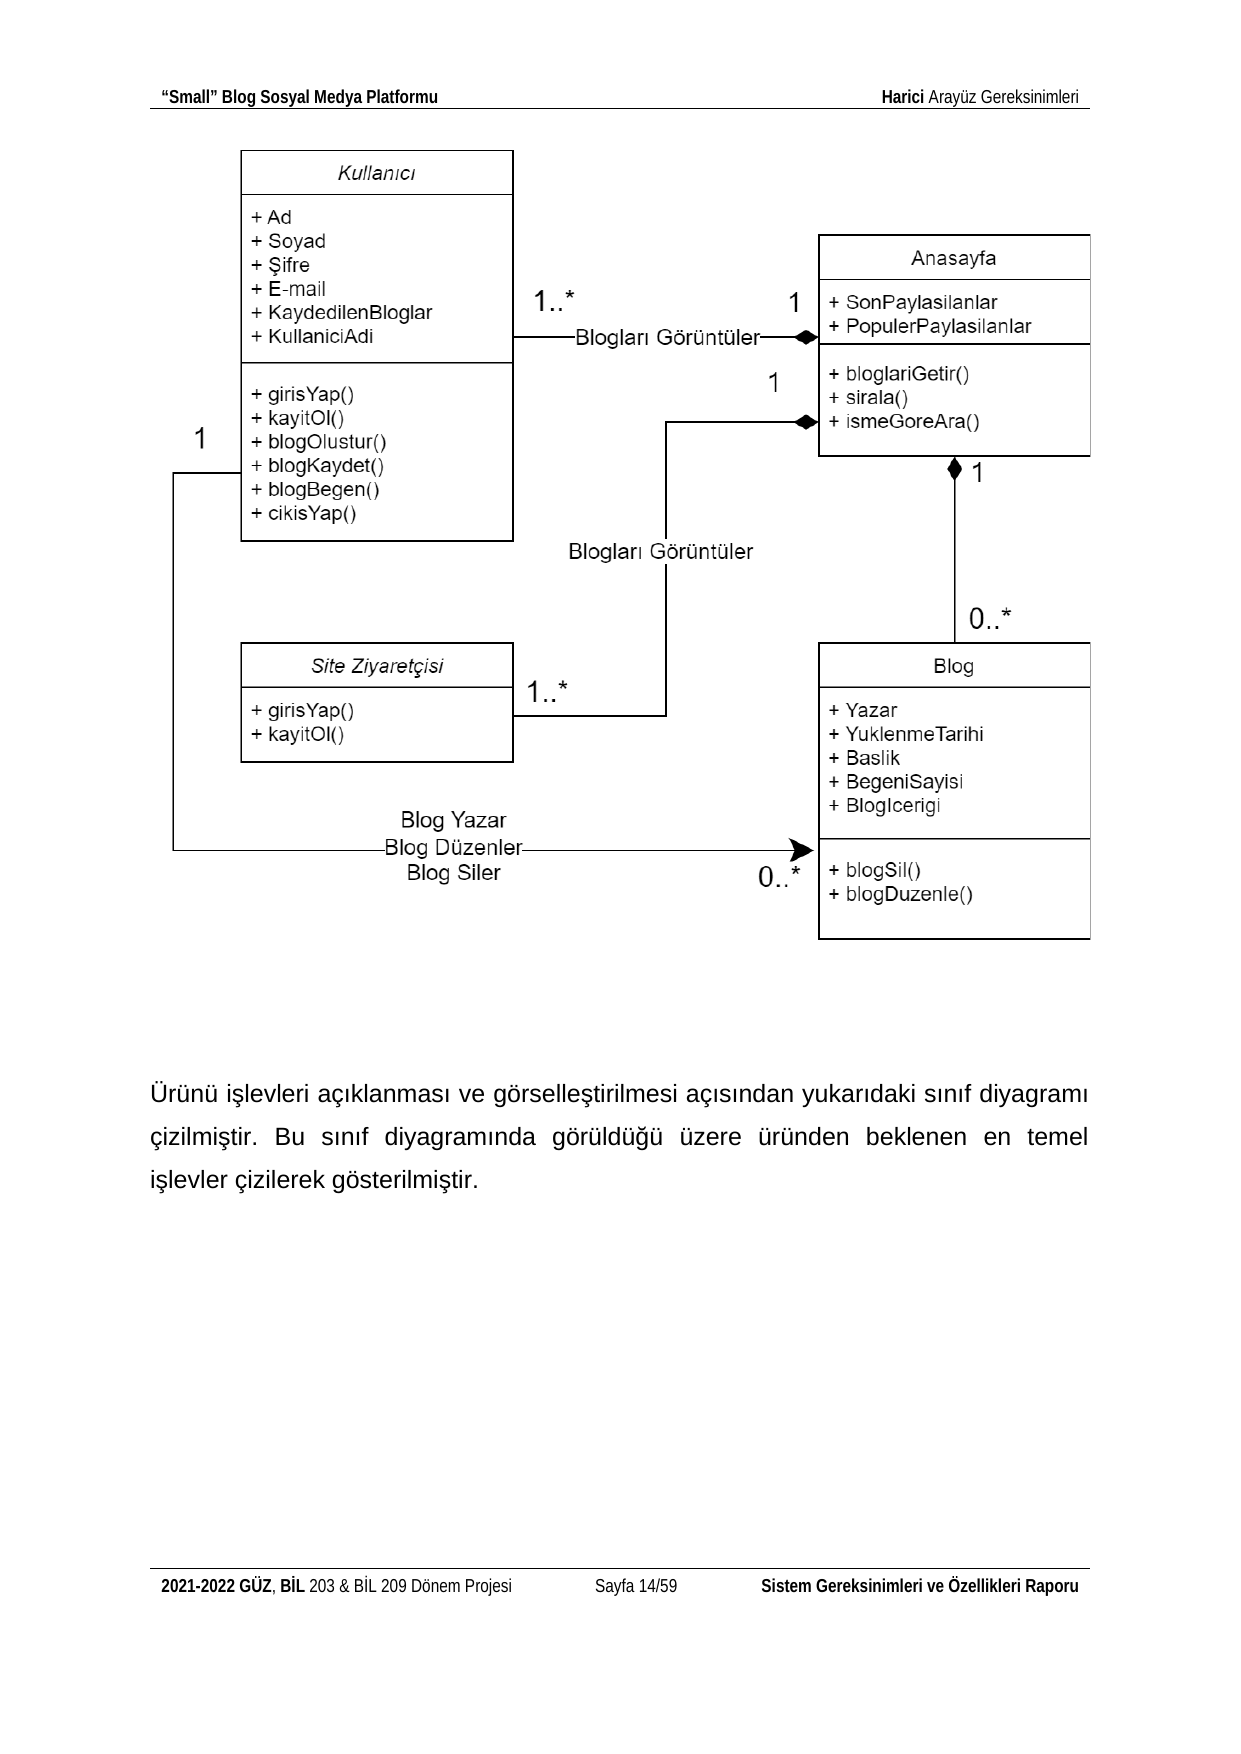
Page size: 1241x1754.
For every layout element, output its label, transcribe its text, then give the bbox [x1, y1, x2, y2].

picture [150, 150, 1091, 941]
text Ürünü işlevleri açıklanması ve görselleştirilmesi açısından yukarıdaki sınıf diyagramı çizilmiştir. Bu sınıf diyagramında görüldüğü üzere üründen beklenen en temel işlevler çizilerek gösterilmiştir. [150, 1078, 1090, 1193]
